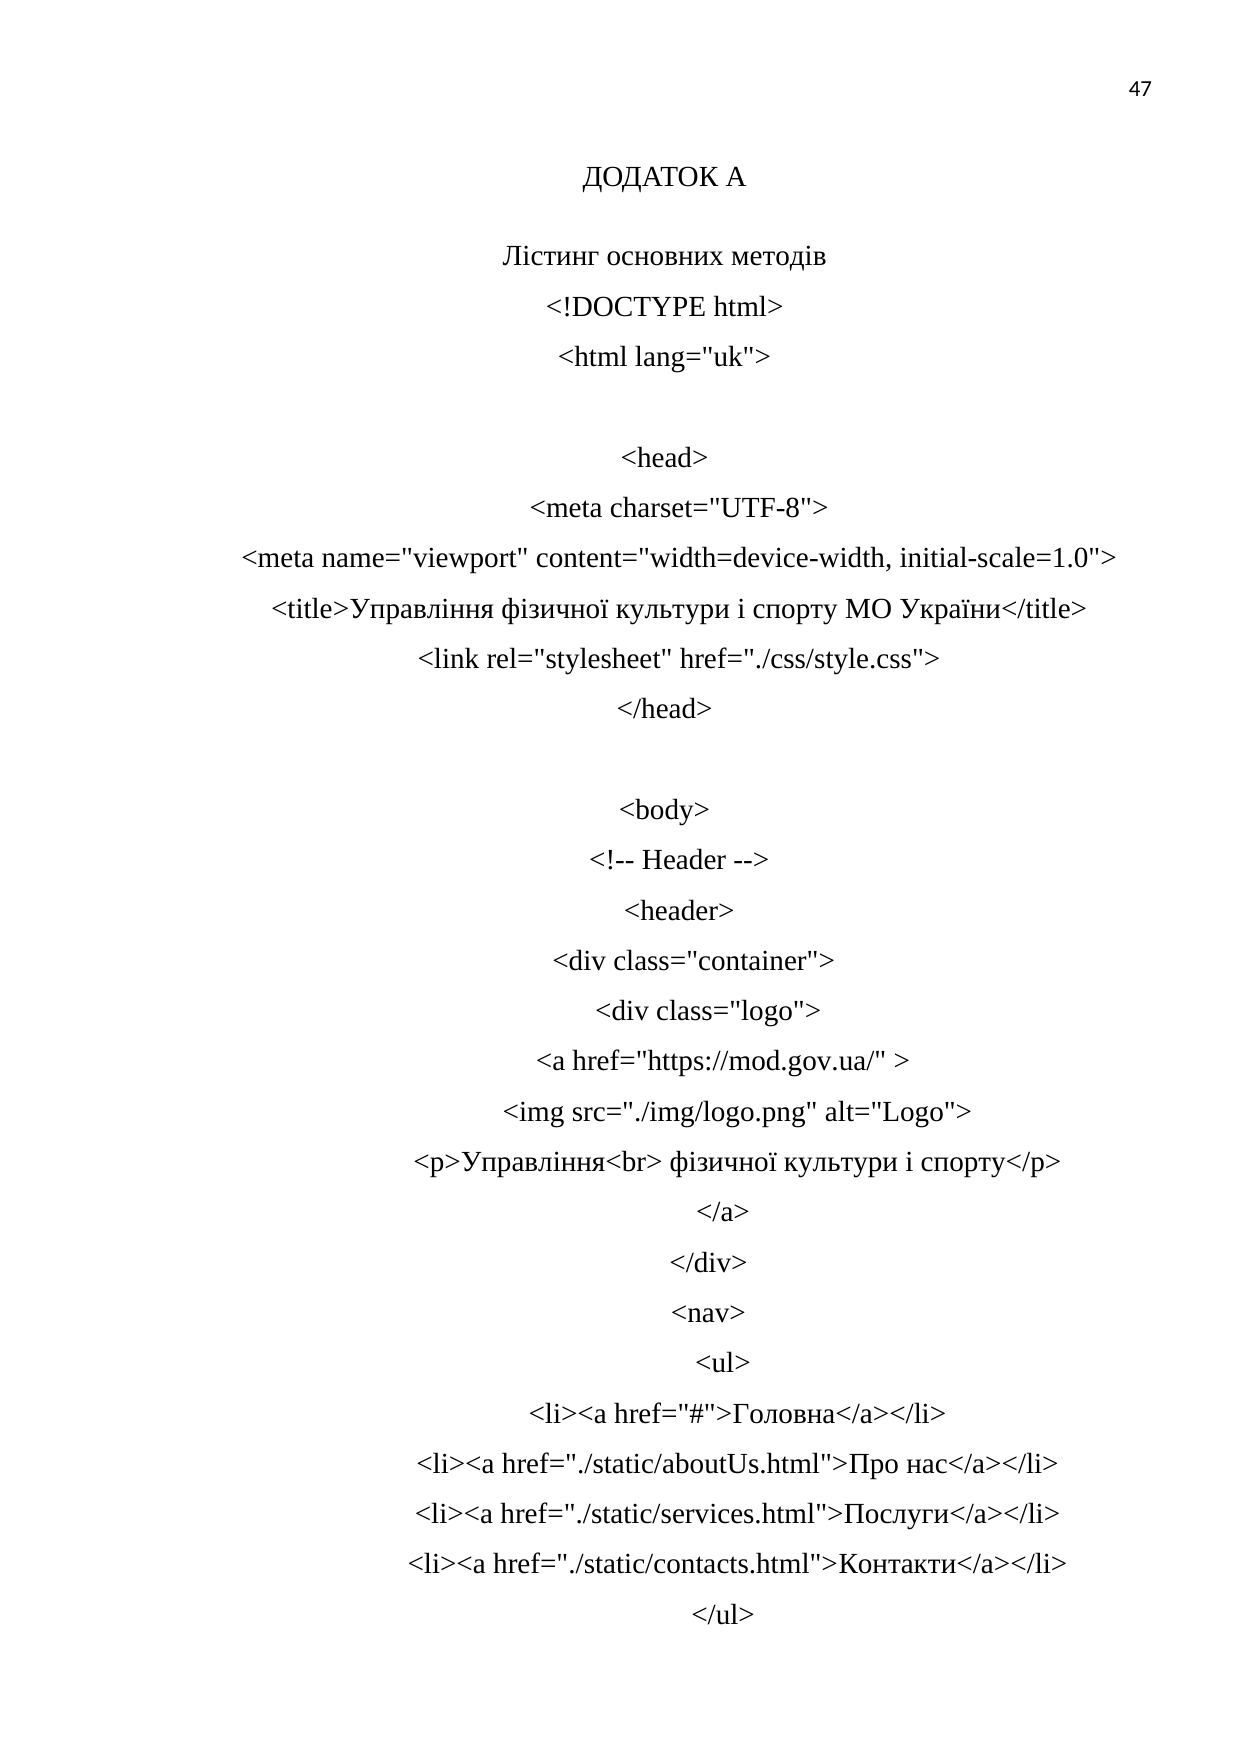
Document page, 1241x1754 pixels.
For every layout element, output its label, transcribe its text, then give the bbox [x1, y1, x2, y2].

text Лістинг основних методів <!DOCTYPE html> [177, 238, 1152, 322]
text <li><a href="./static/contacts.html">Контакти</a></li> [177, 1547, 1152, 1580]
subtitle ДОДАТОК А [177, 159, 1152, 193]
text <ul> [177, 1345, 1152, 1379]
text <div class="logo"> [177, 993, 1152, 1027]
text <meta charset="UTF-8"> [177, 490, 1152, 524]
text </div> [177, 1245, 1152, 1278]
text <li><a href="./static/services.html">Послуги</a></li> [177, 1496, 1152, 1530]
text <nav> [177, 1295, 1152, 1329]
text <link rel="stylesheet" href="./css/style.css"> [177, 641, 1152, 674]
text <meta name="viewport" content="width=device-width, initial-scale=1.0"> [177, 540, 1152, 574]
text </head> [177, 691, 1152, 725]
text <div class="container"> [177, 943, 1152, 976]
text <head> [177, 440, 1152, 473]
text <header> [177, 893, 1152, 926]
text <body> [177, 792, 1152, 826]
text <p>Управління<br> фізичної культури і спорту</p> [177, 1144, 1152, 1178]
text <!-- Header --> [177, 842, 1152, 876]
text </ul> [177, 1597, 1152, 1631]
text <li><a href="./static/aboutUs.html">Про нас</a></li> [177, 1446, 1152, 1479]
text </a> [177, 1194, 1152, 1228]
text <li><a href="#">Головна</a></li> [177, 1396, 1152, 1429]
text <html lang="uk"> [177, 339, 1152, 373]
text <a href="https://mod.gov.ua/" > [177, 1043, 1152, 1077]
text <img src="./img/logo.png" alt="Logo"> [177, 1094, 1152, 1127]
text <title>Управління фізичної культури і спорту МО України</title> [177, 591, 1152, 624]
